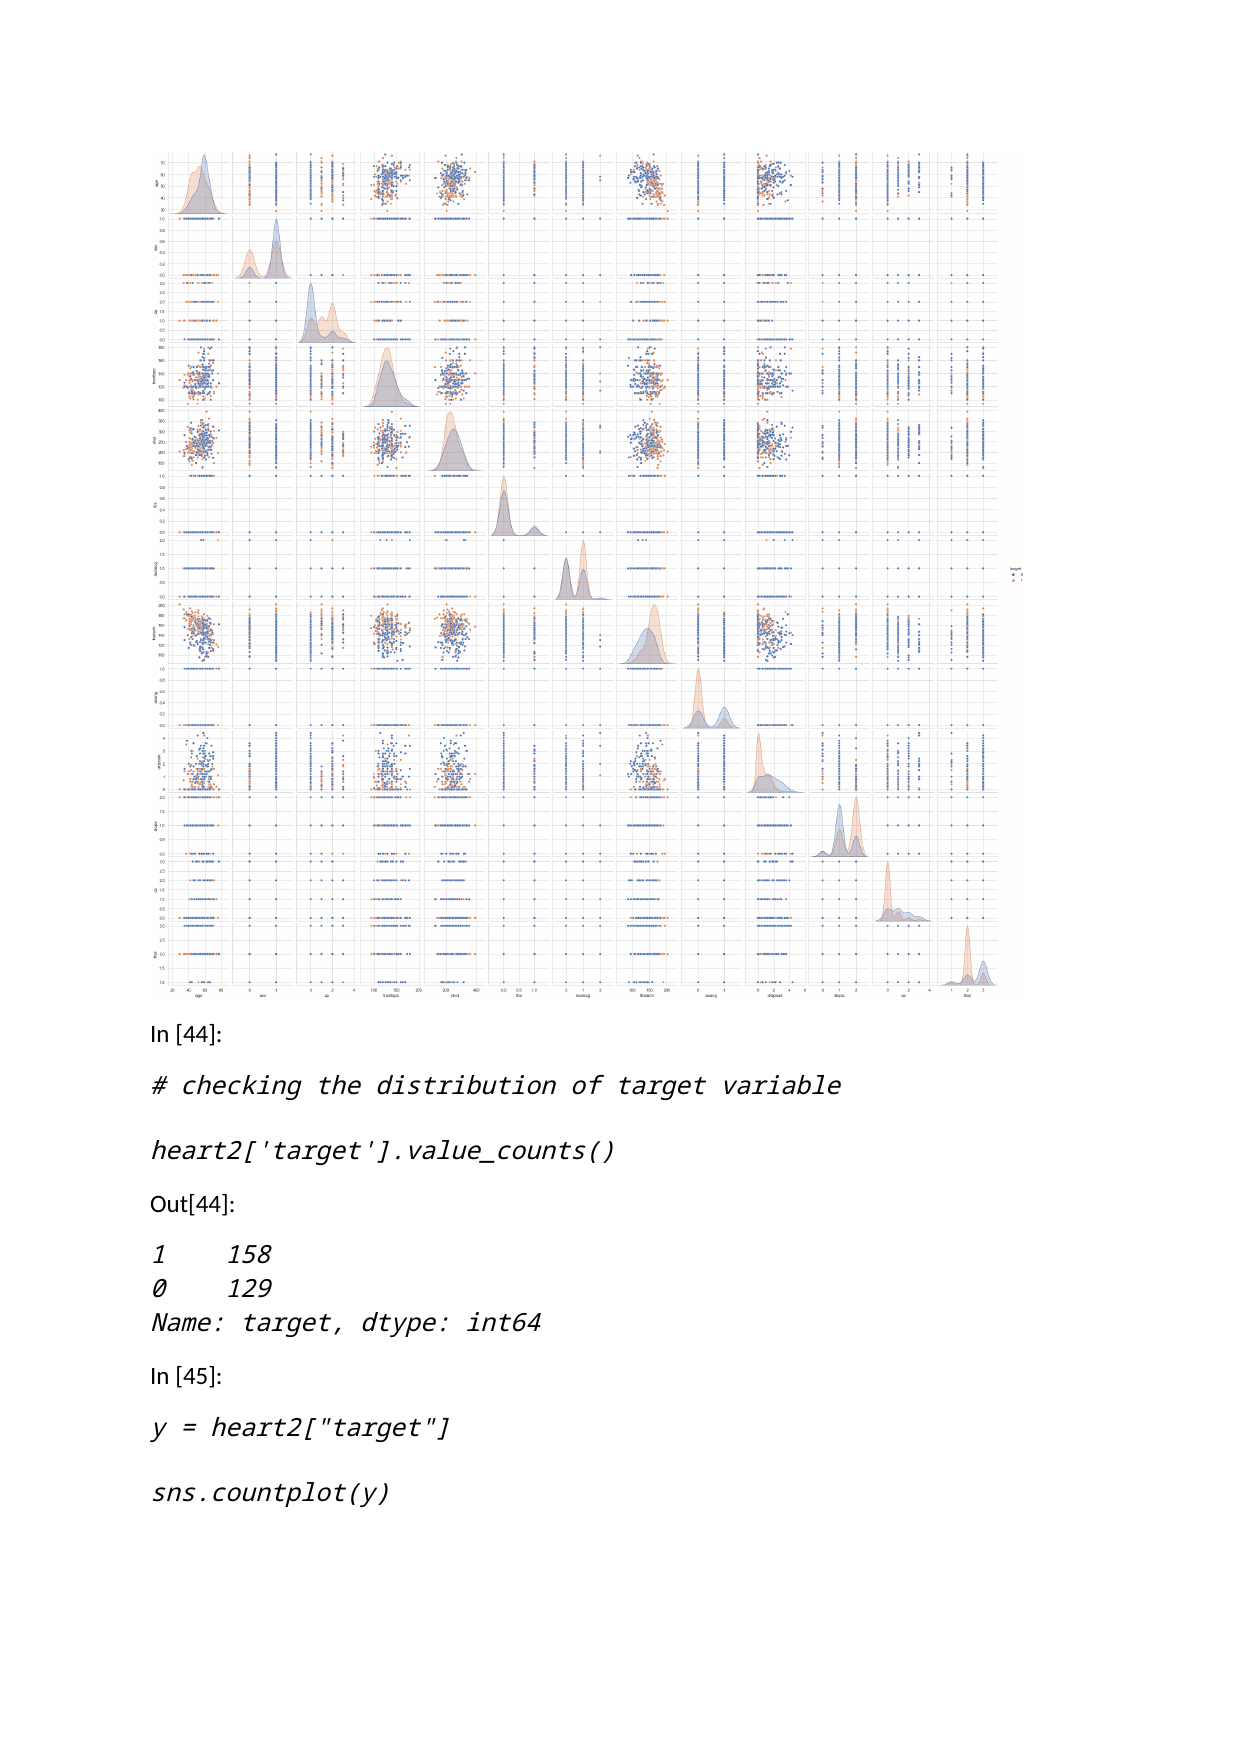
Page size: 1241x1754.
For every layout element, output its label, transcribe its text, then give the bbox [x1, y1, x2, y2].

picture [150, 150, 1025, 1000]
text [150, 1409, 1090, 1571]
text # checking the distribution of target variable heart2['target'].value_counts() [150, 1067, 1090, 1167]
text 1 158 0 129 Name: target, dtype: int64 [150, 1237, 1090, 1339]
text In [45]: [150, 1360, 1090, 1391]
text Out[44]: [150, 1188, 1090, 1218]
text In [44]: [150, 1018, 1090, 1049]
